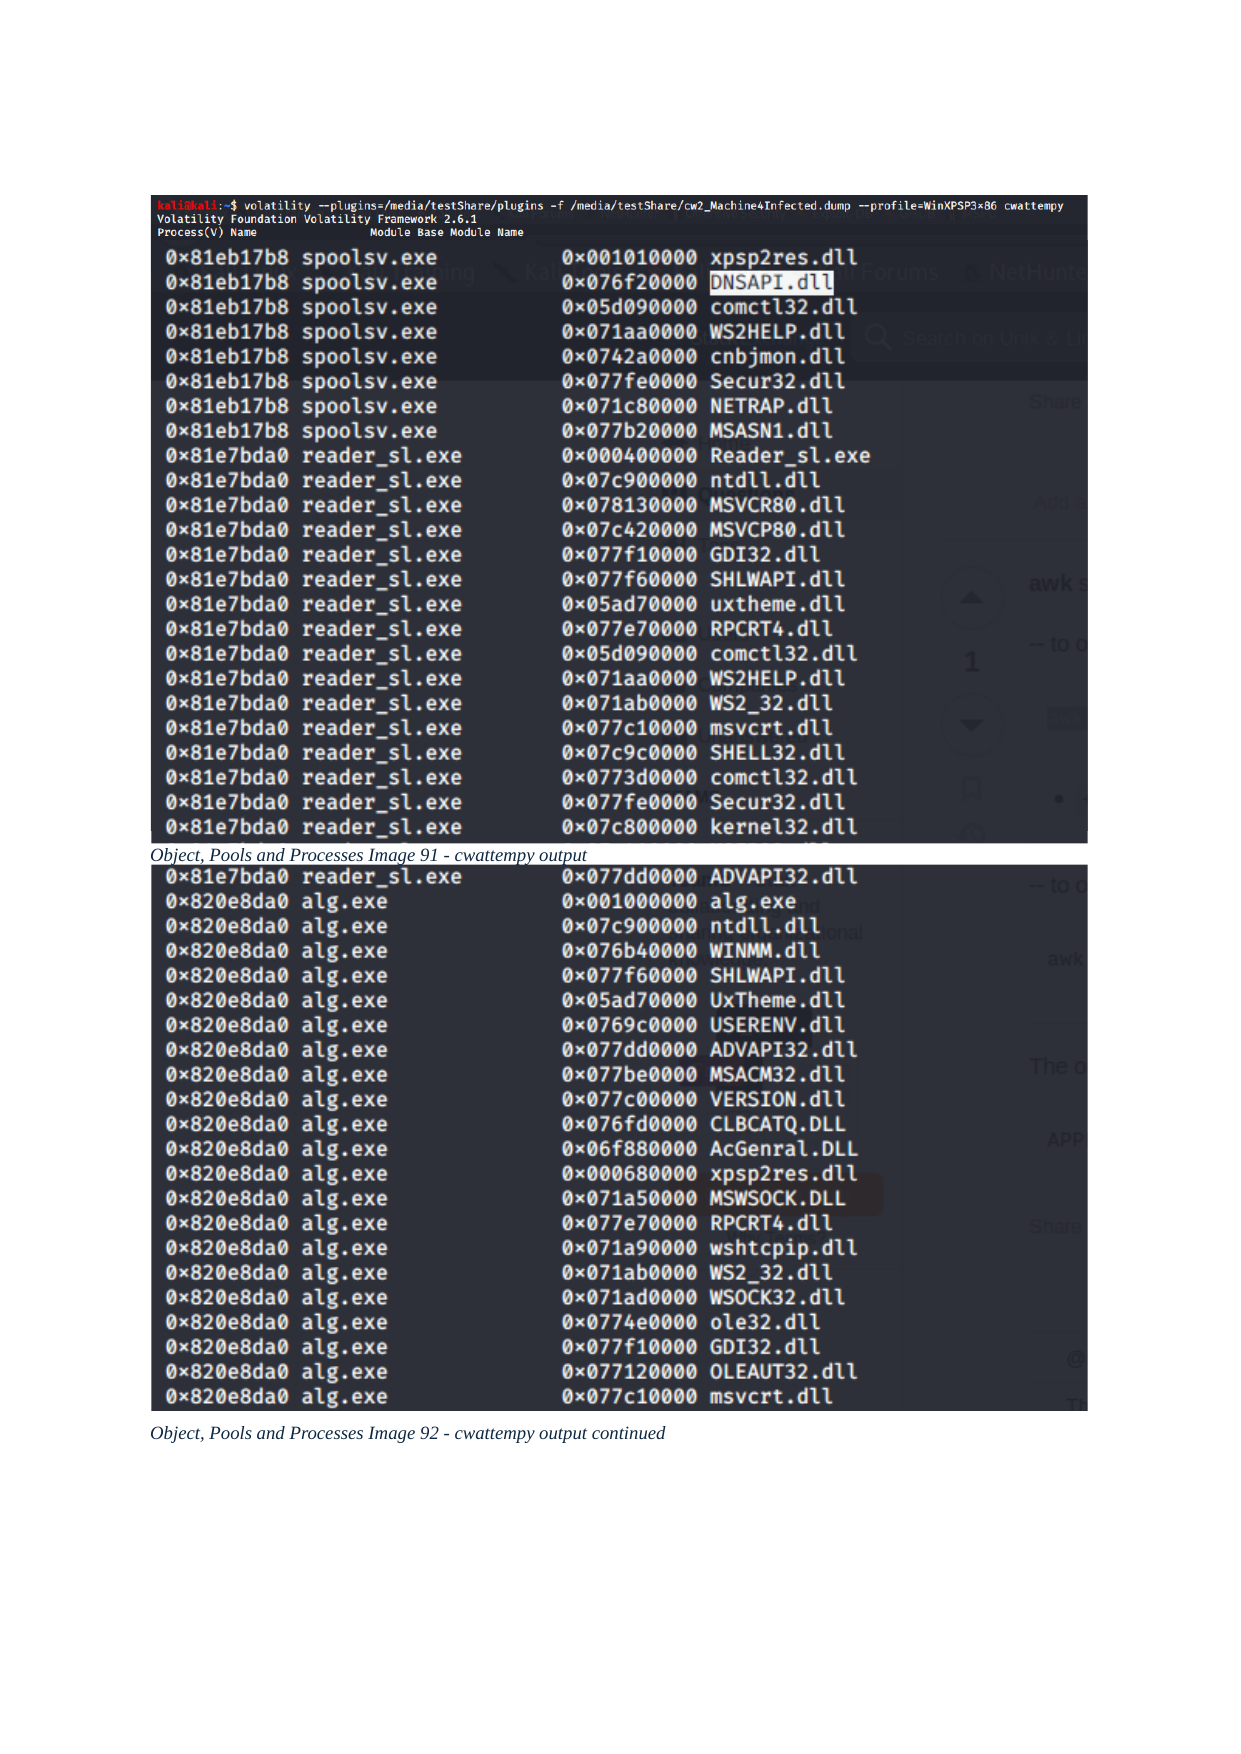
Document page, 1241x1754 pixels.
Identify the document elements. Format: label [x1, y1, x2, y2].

picture [150, 195, 1087, 843]
picture [150, 865, 1087, 1408]
